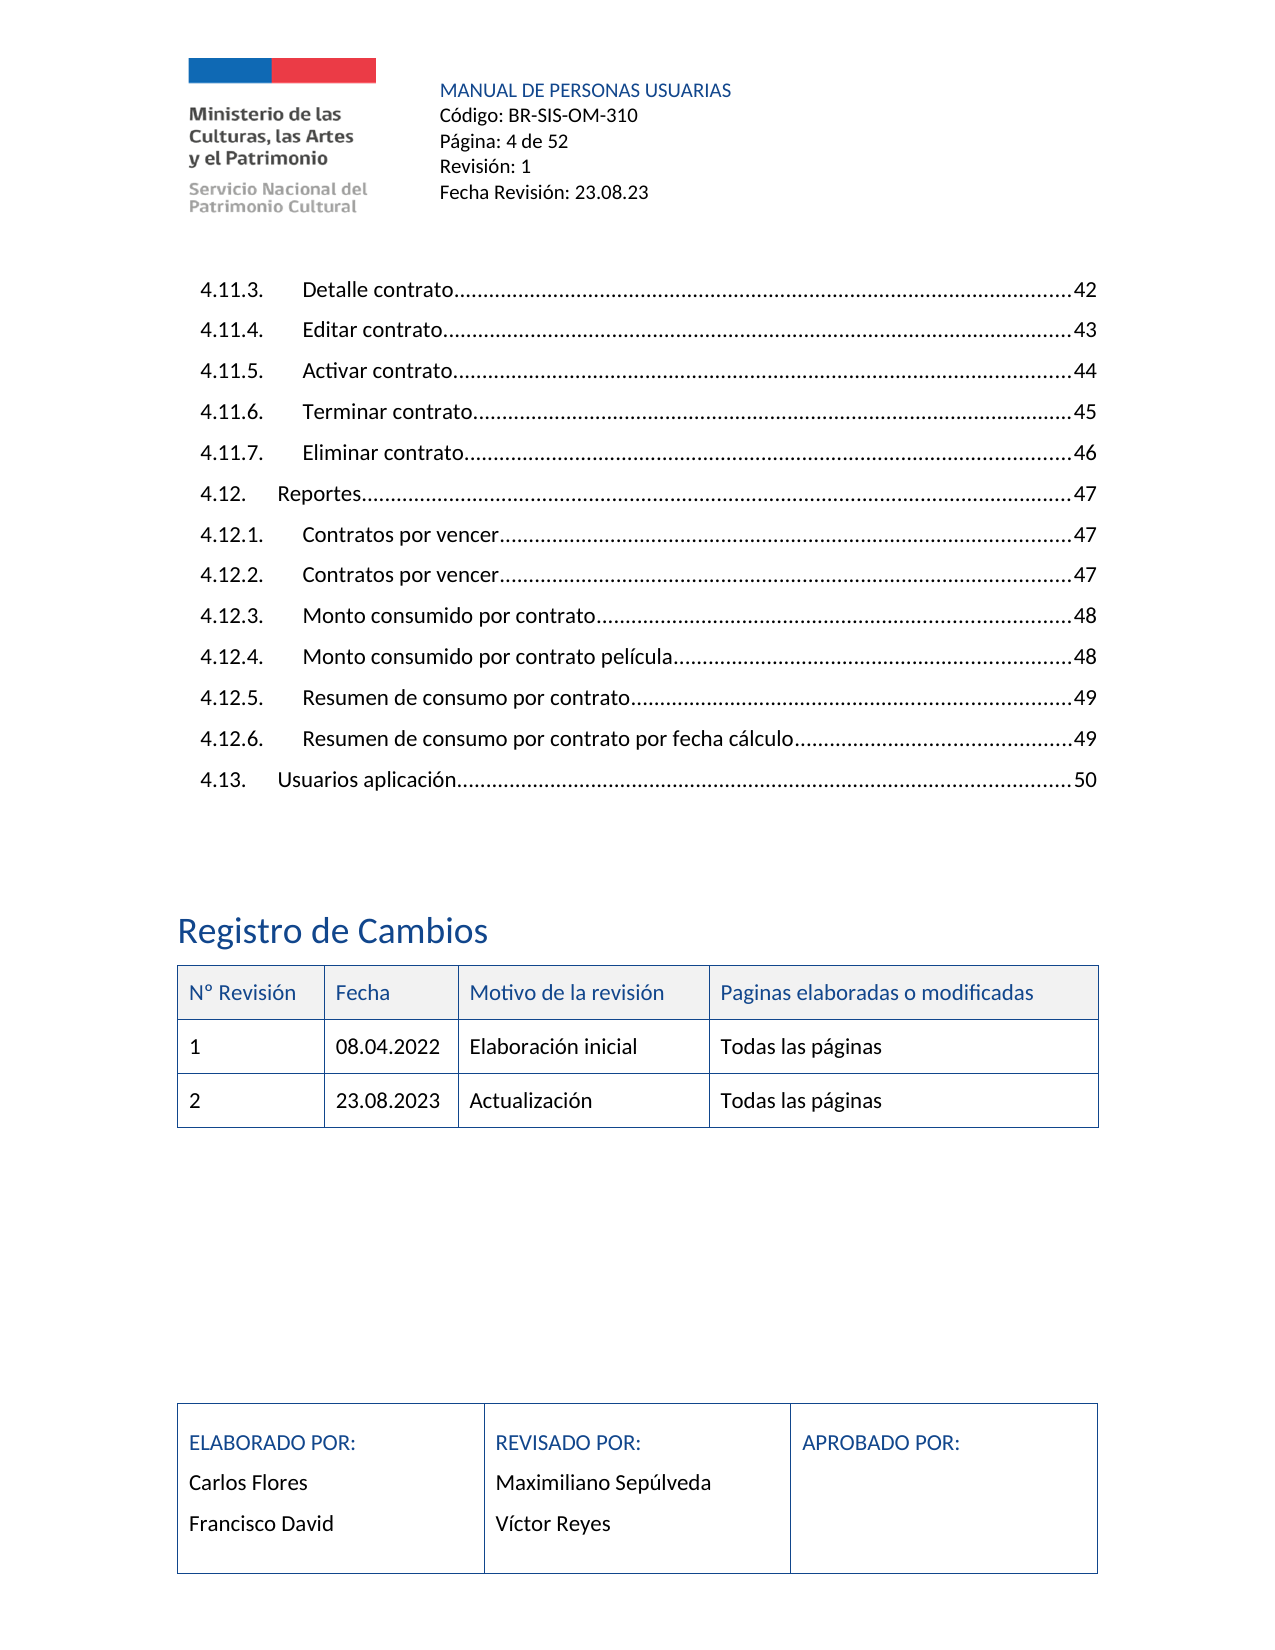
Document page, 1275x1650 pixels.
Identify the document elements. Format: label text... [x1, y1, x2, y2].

table_cell 23.08.2023 [325, 1074, 458, 1127]
text Registro de Cambios [177, 907, 1098, 952]
table_cell Actualización [459, 1074, 709, 1127]
table_header Nº Revisión [178, 966, 324, 1019]
table_cell Todas las páginas [710, 1074, 1098, 1127]
table_cell 1 [178, 1020, 324, 1073]
picture [188, 58, 376, 223]
table_cell Todas las páginas [710, 1020, 1098, 1073]
table_header Fecha [325, 966, 458, 1019]
table_cell 08.04.2022 [325, 1020, 458, 1073]
table_cell 2 [178, 1074, 324, 1127]
table_cell Elaboración inicial [459, 1020, 709, 1073]
table_header Paginas elaboradas o modificadas [710, 966, 1098, 1019]
table_header Motivo de la revisión [459, 966, 709, 1019]
